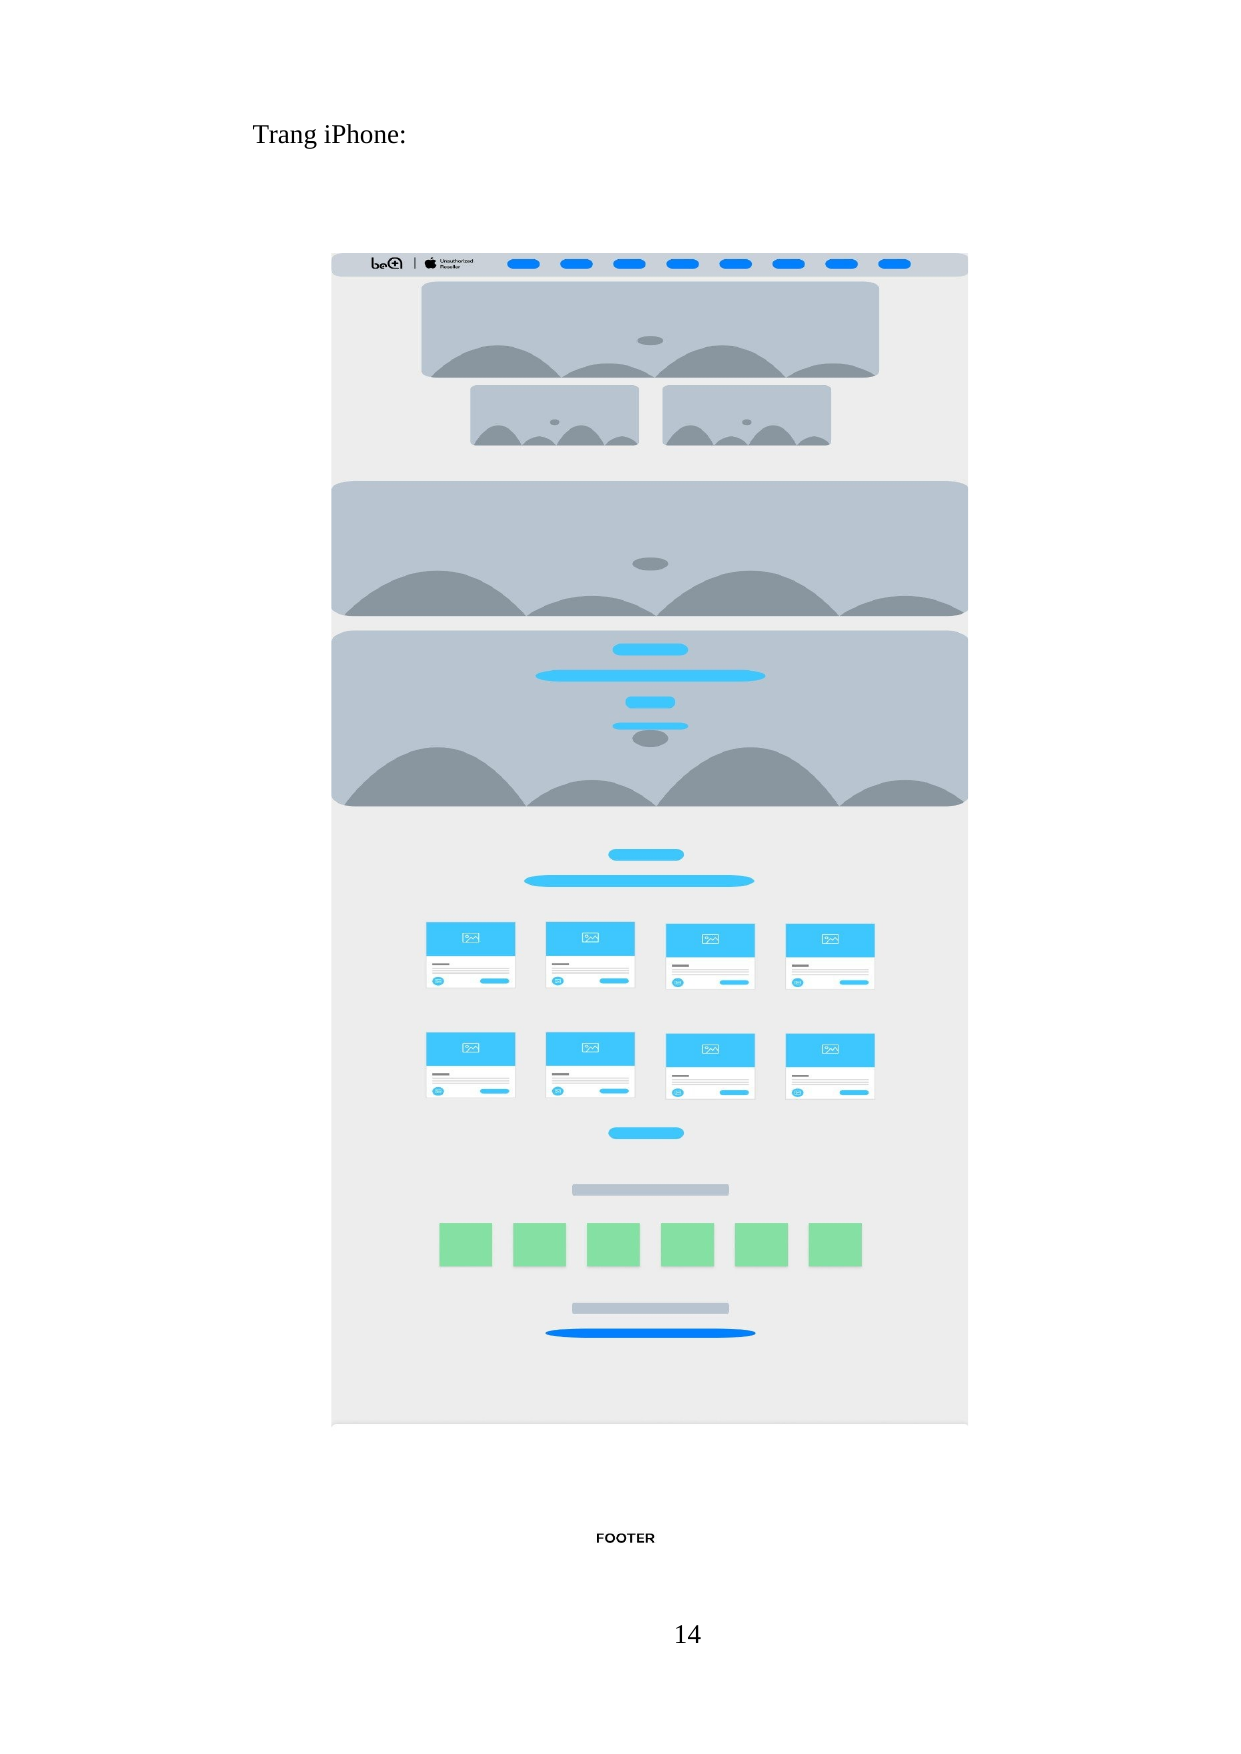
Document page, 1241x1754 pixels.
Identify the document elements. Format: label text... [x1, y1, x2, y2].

picture [331, 253, 969, 1563]
text Trang iPhone: [177, 118, 1122, 149]
